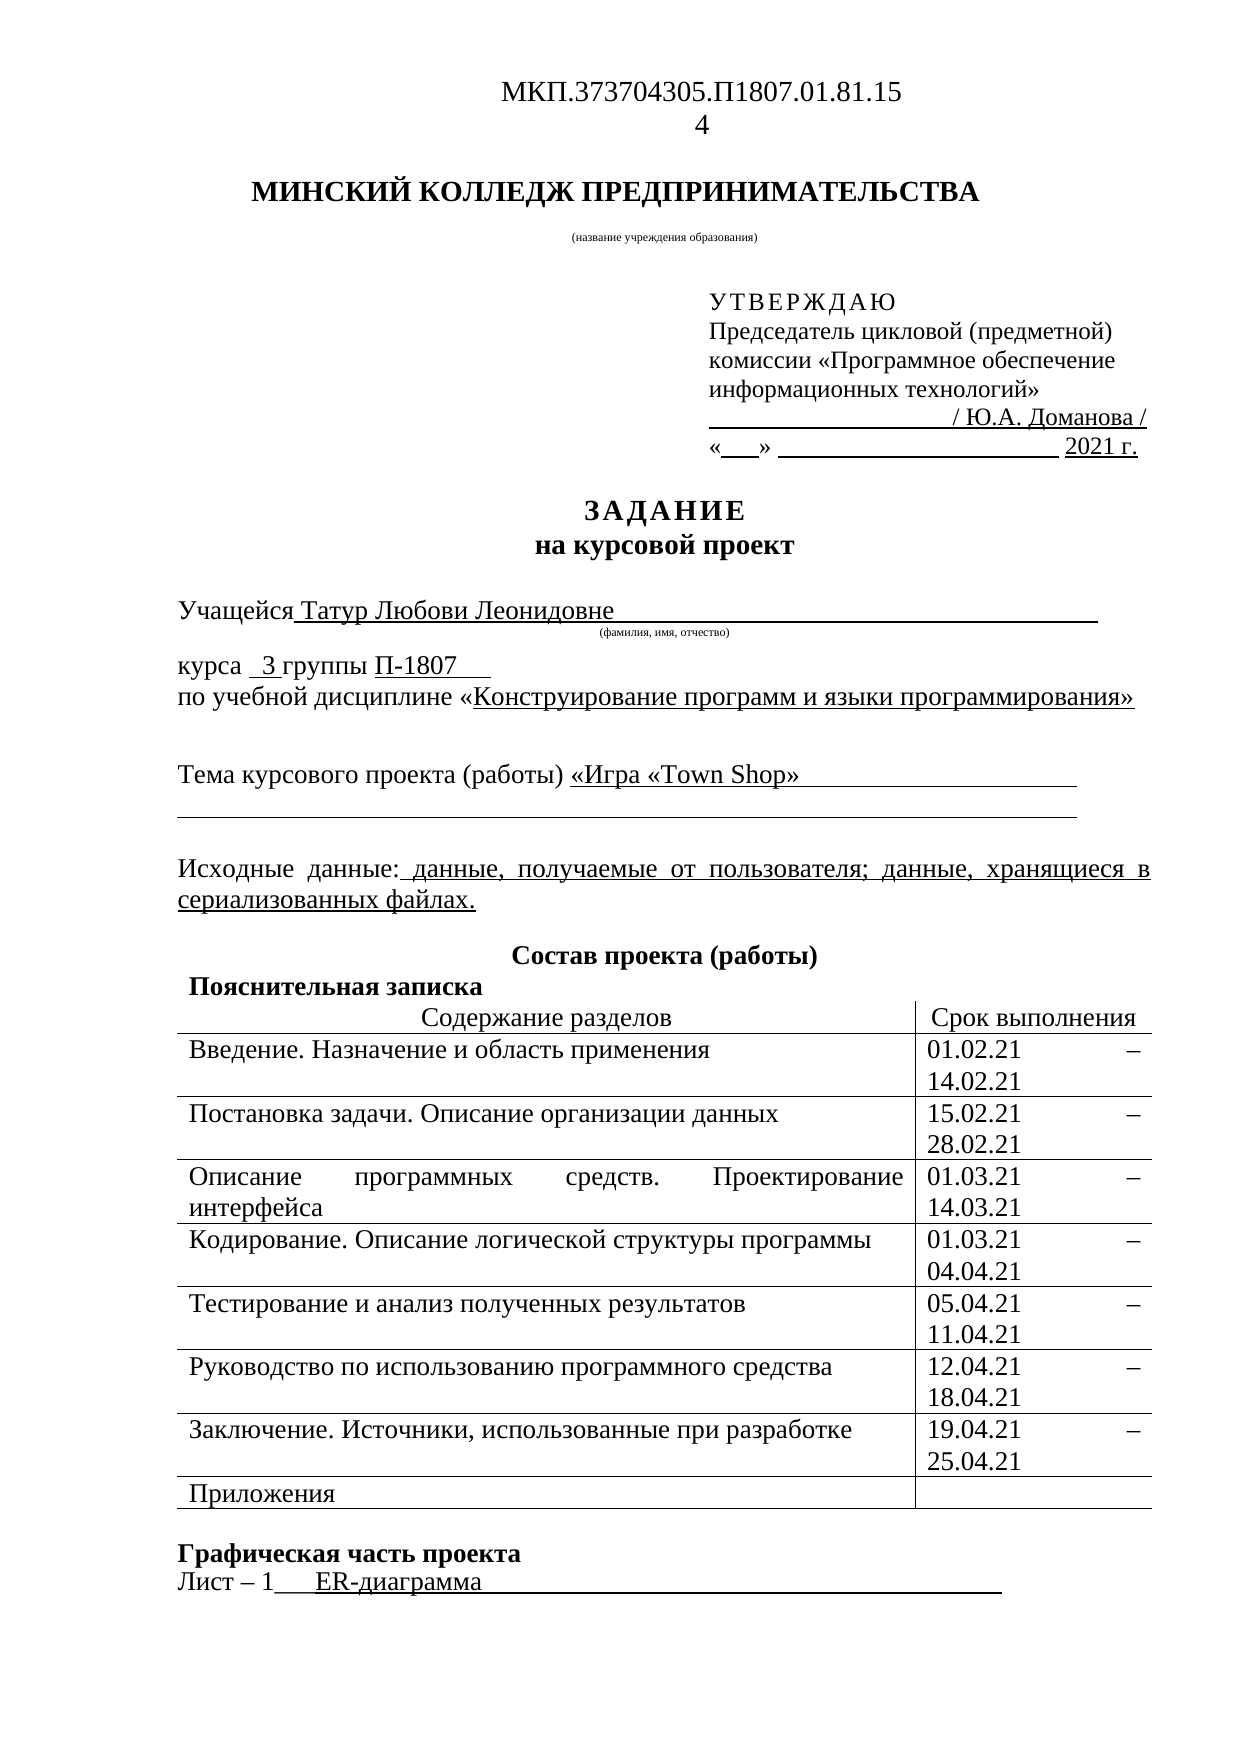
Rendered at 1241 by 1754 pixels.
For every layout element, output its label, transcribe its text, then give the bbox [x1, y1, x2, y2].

text Состав проекта (работы) [177, 939, 1152, 970]
table_cell Содержание разделов [177, 1001, 915, 1032]
text Председатель цикловой (предметной) комиссии «Программное обеспечение информационных технологий» [709, 316, 1152, 402]
table_cell Описание программных средств. Проектирование интерфейса [177, 1160, 915, 1222]
text ЗАДАНИЕ [177, 493, 1152, 527]
table_cell Кодирование. Описание логической структуры программы [177, 1224, 915, 1286]
table_cell Постановка задачи. Описание организации данных [177, 1097, 915, 1159]
text на курсовой проект [177, 527, 1152, 561]
table_cell [916, 1477, 1152, 1508]
text Графическая часть проекта [177, 1540, 1152, 1568]
table_cell Руководство по использованию программного средства [177, 1350, 915, 1412]
text Лист – 1___ER-диаграмма [177, 1568, 1152, 1596]
text Исходные данные: данные, получаемые от пользователя; данные, хранящиеся в сериализованных файлах. [177, 852, 1152, 914]
text по учебной дисциплине «Конструирование программ и языки программирования» [177, 681, 1152, 712]
table_cell Введение. Назначение и область применения [177, 1034, 915, 1096]
text УТВЕРЖДАЮ [709, 287, 1152, 316]
text Учащейся Татур Любови Леонидовне [177, 594, 1152, 625]
table_cell 12.04.21 – 18.04.21 [916, 1350, 1152, 1412]
table_cell 01.03.21 – 04.04.21 [916, 1224, 1152, 1286]
text / Ю.А. Доманова / [709, 402, 1152, 431]
table_cell 05.04.21 – 11.04.21 [916, 1287, 1152, 1349]
table_cell Тестирование и анализ полученных результатов [177, 1287, 915, 1349]
table_cell Приложения [177, 1477, 915, 1508]
text (фамилия, имя, отчество) [177, 625, 1152, 649]
table_header Пояснительная записка [177, 970, 1152, 1001]
text Тема курсового проекта (работы) «Игра «Town Shop» [177, 758, 1152, 821]
text курса 3 группы П-1807 [177, 649, 1152, 681]
text (название учреждения образования) [177, 230, 1152, 254]
text « » 2021 г. [709, 431, 1152, 460]
table_cell Заключение. Источники, использованные при разработке [177, 1414, 915, 1476]
table_cell 19.04.21 – 25.04.21 [916, 1414, 1152, 1476]
table_cell 01.02.21 – 14.02.21 [916, 1034, 1152, 1096]
table_cell Срок выполнения [916, 1001, 1152, 1032]
table_cell 01.03.21 – 14.03.21 [916, 1160, 1152, 1222]
table_cell 15.02.21 – 28.02.21 [916, 1097, 1152, 1159]
